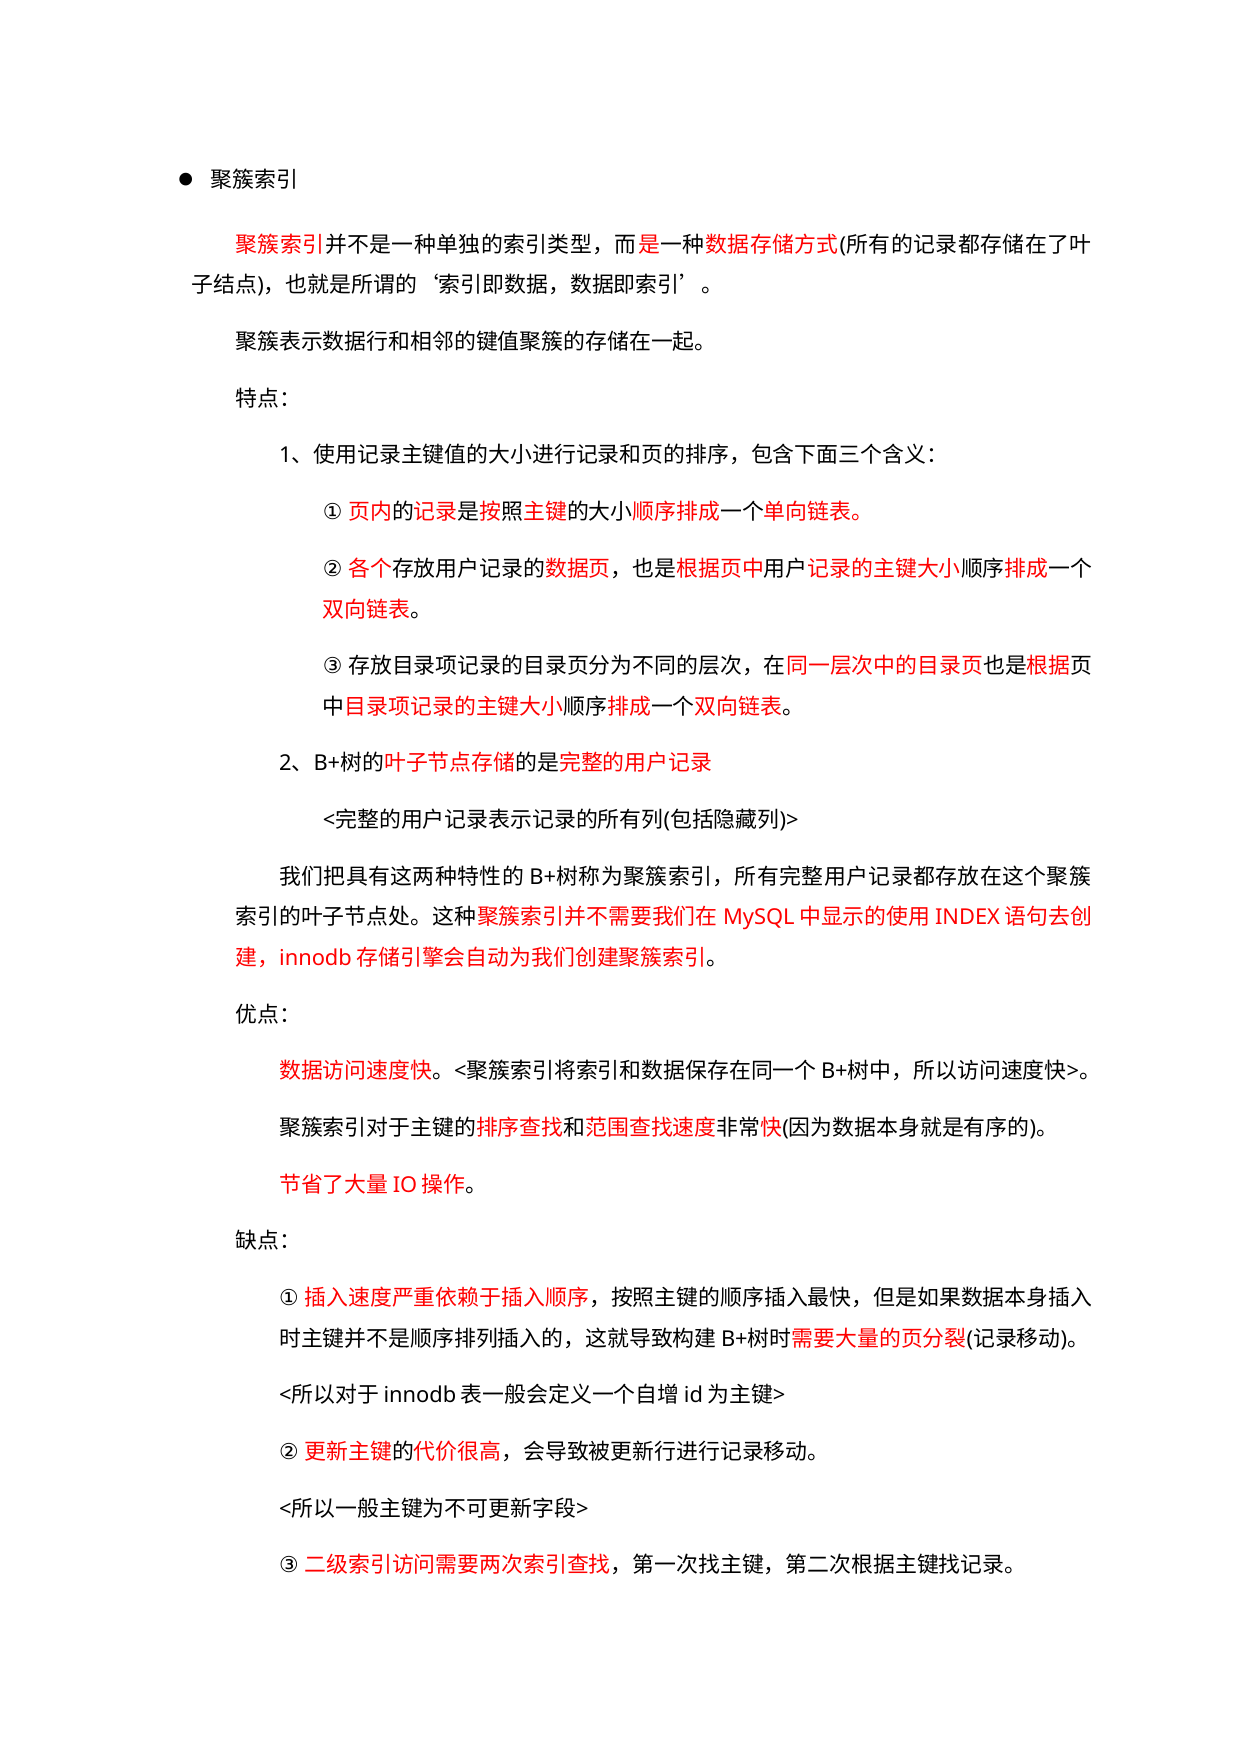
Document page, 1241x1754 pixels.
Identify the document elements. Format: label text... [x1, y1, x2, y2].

text <完整的用户记录表示记录的所有列(包括隐藏列)> [148, 802, 1092, 834]
text 插入速度严重依赖于插入顺序，按照主键的顺序插入最快，但是如果数据本身插入时主键并不是顺序排列插入的，这就导致构建B+树时需要大量的页分裂(记录移动)。 [279, 1280, 1092, 1353]
text 我们把具有这两种特性的B+树称为聚簇索引，所有完整用户记录都存放在这个聚簇索引的叶子节点处。这种聚簇索引并不需要我们在MySQL中显示的使用INDEX语句去创建，innodb存储引擎会自动为我们创建聚簇索引。 [235, 858, 1092, 972]
text 聚簇表示数据行和相邻的键值聚簇的存储在一起。 [148, 324, 1092, 356]
text 特点： [148, 381, 1092, 413]
text 1、使用记录主键值的大小进行记录和页的排序，包含下面三个含义： [148, 437, 1092, 470]
subtitle 聚簇索引 [177, 162, 1092, 194]
text 二级索引访问需要两次索引查找，第一次找主键，第二次根据主键找记录。 [148, 1547, 1092, 1579]
text 聚簇索引对于主键的排序查找和范围查找速度非常快(因为数据本身就是有序的)。 [148, 1110, 1092, 1142]
text 页内的记录是按照主键的大小顺序排成一个单向链表。 [148, 494, 1092, 526]
text 数据访问速度快。<聚簇索引将索引和数据保存在同一个B+树中，所以访问速度快>。 [148, 1053, 1092, 1086]
text 各个存放用户记录的数据页，也是根据页中用户记录的主键大小顺序排成一个双向链表。 [323, 551, 1092, 624]
text 缺点： [148, 1223, 1092, 1256]
text 聚簇索引并不是一种单独的索引类型，而是一种数据存储方式(所有的记录都存储在了叶子结点)，也就是所谓的‘索引即数据，数据即索引’。 [191, 227, 1092, 300]
text 2、B+树的叶子节点存储的是完整的用户记录 [148, 745, 1092, 778]
text 更新主键的代价很高，会导致被更新行进行记录移动。 [148, 1434, 1092, 1466]
text <所以一般主键为不可更新字段> [148, 1490, 1092, 1523]
text 节省了大量IO操作。 [148, 1166, 1092, 1199]
text 优点： [148, 996, 1092, 1029]
text 存放目录项记录的目录页分为不同的层次，在同一层次中的目录页也是根据页中目录项记录的主键大小顺序排成一个双向链表。 [323, 648, 1092, 721]
text <所以对于innodb表一般会定义一个自增id为主键> [279, 1377, 1092, 1409]
